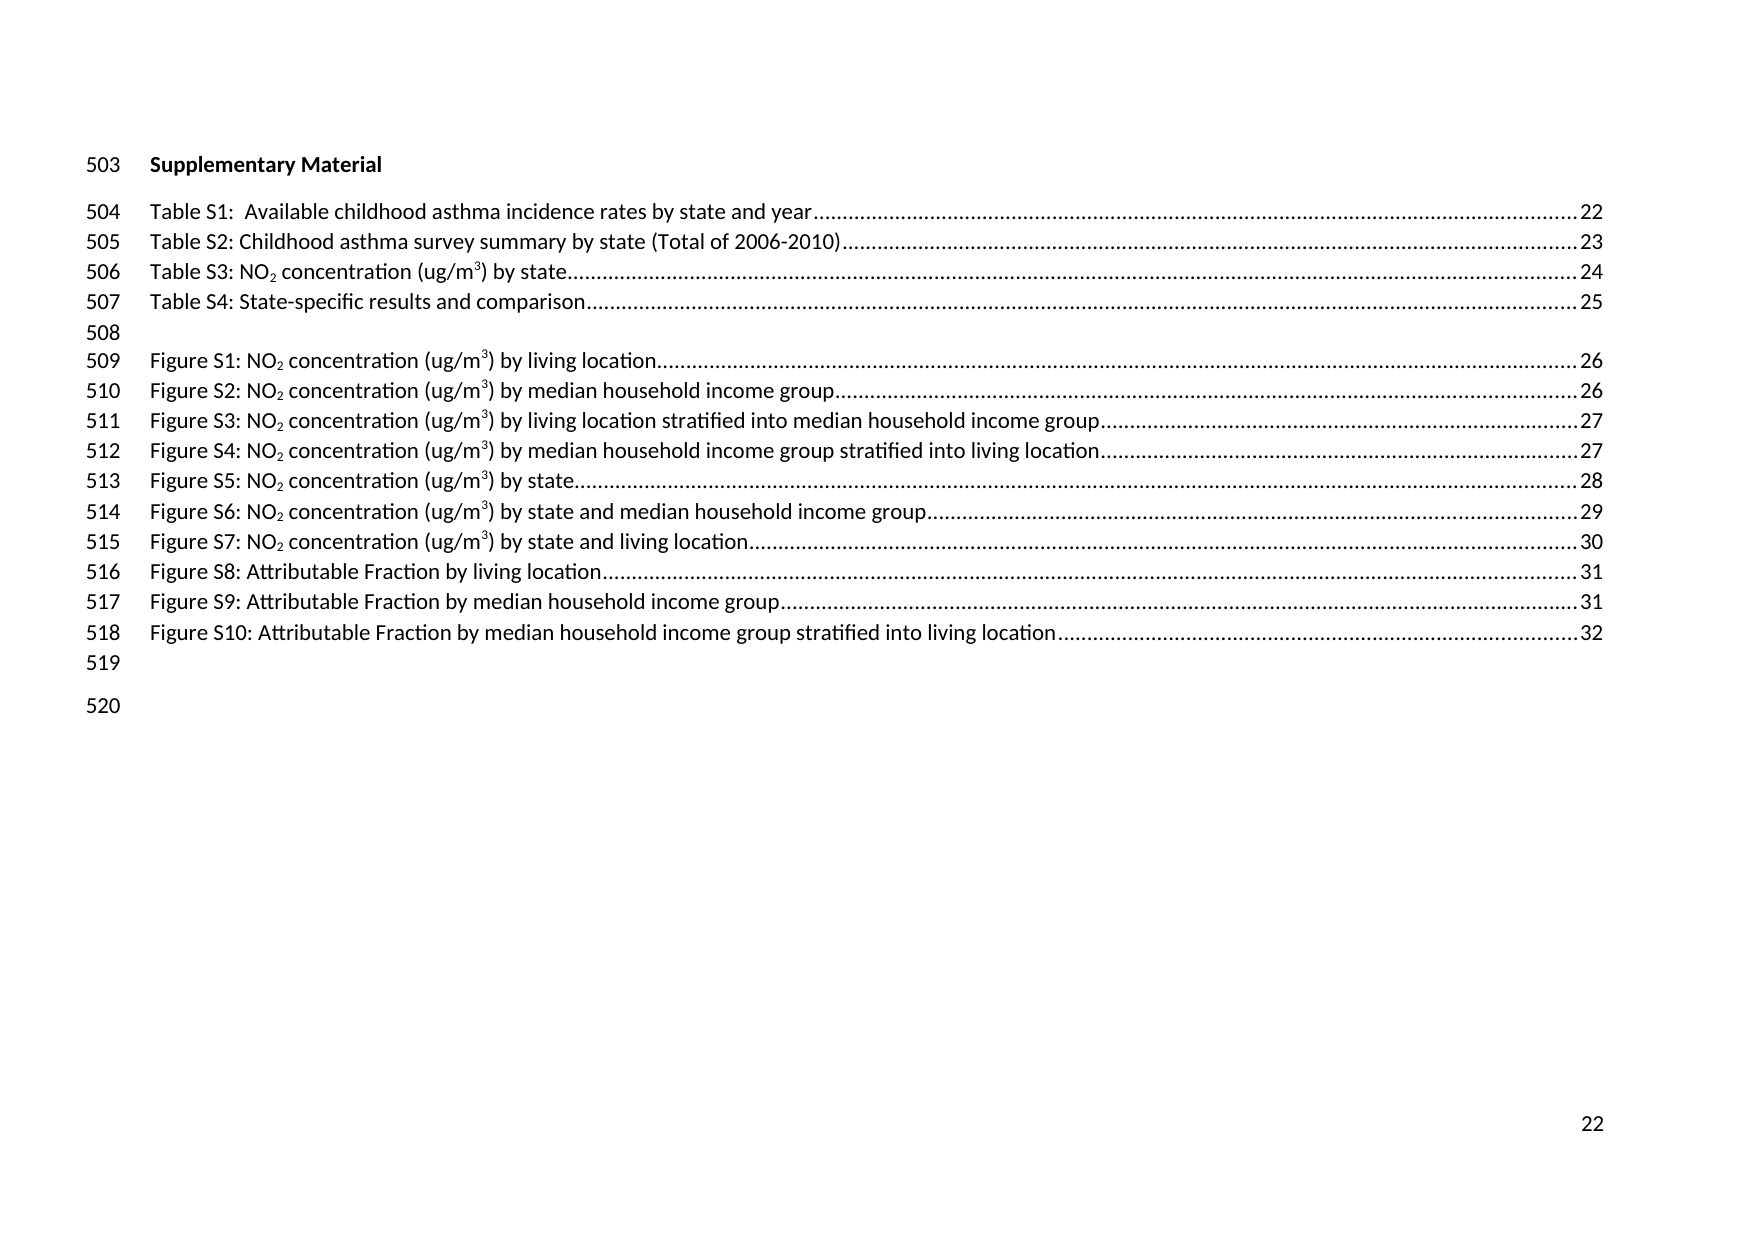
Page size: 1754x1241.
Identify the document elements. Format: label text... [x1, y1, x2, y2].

text Figure S7: NO2 concentration (ug/m3) by state and living location 30 [150, 527, 1604, 555]
text Figure S2: NO2 concentration (ug/m3) by median household income group 26 [150, 376, 1604, 404]
text Figure S6: NO2 concentration (ug/m3) by state and median household income group 29 [150, 497, 1604, 525]
text Figure S8: Attributable Fraction by living location 31 [150, 557, 1604, 585]
text Figure S5: NO2 concentration (ug/m3) by state 28 [150, 467, 1604, 494]
text Table S3: NO2 concentration (ug/m3) by state 24 [150, 257, 1604, 285]
text Supplementary Material [150, 150, 1604, 178]
text Figure S4: NO2 concentration (ug/m3) by median household income group stratified into living location 27 [150, 436, 1604, 464]
text Table S4: State-specific results and comparison 25 [150, 287, 1604, 316]
text Figure S9: Attributable Fraction by median household income group 31 [150, 587, 1604, 615]
text Figure S10: Attributable Fraction by median household income group stratified into living location 32 [150, 618, 1604, 646]
text Table S1: Available childhood asthma incidence rates by state and year 22 [150, 197, 1604, 225]
text Table S2: Childhood asthma survey summary by state (Total of 2006-2010) 23 [150, 227, 1604, 255]
text Figure S3: NO2 concentration (ug/m3) by living location stratified into median household income group 27 [150, 406, 1604, 434]
text Figure S1: NO2 concentration (ug/m3) by living location 26 [150, 346, 1604, 374]
